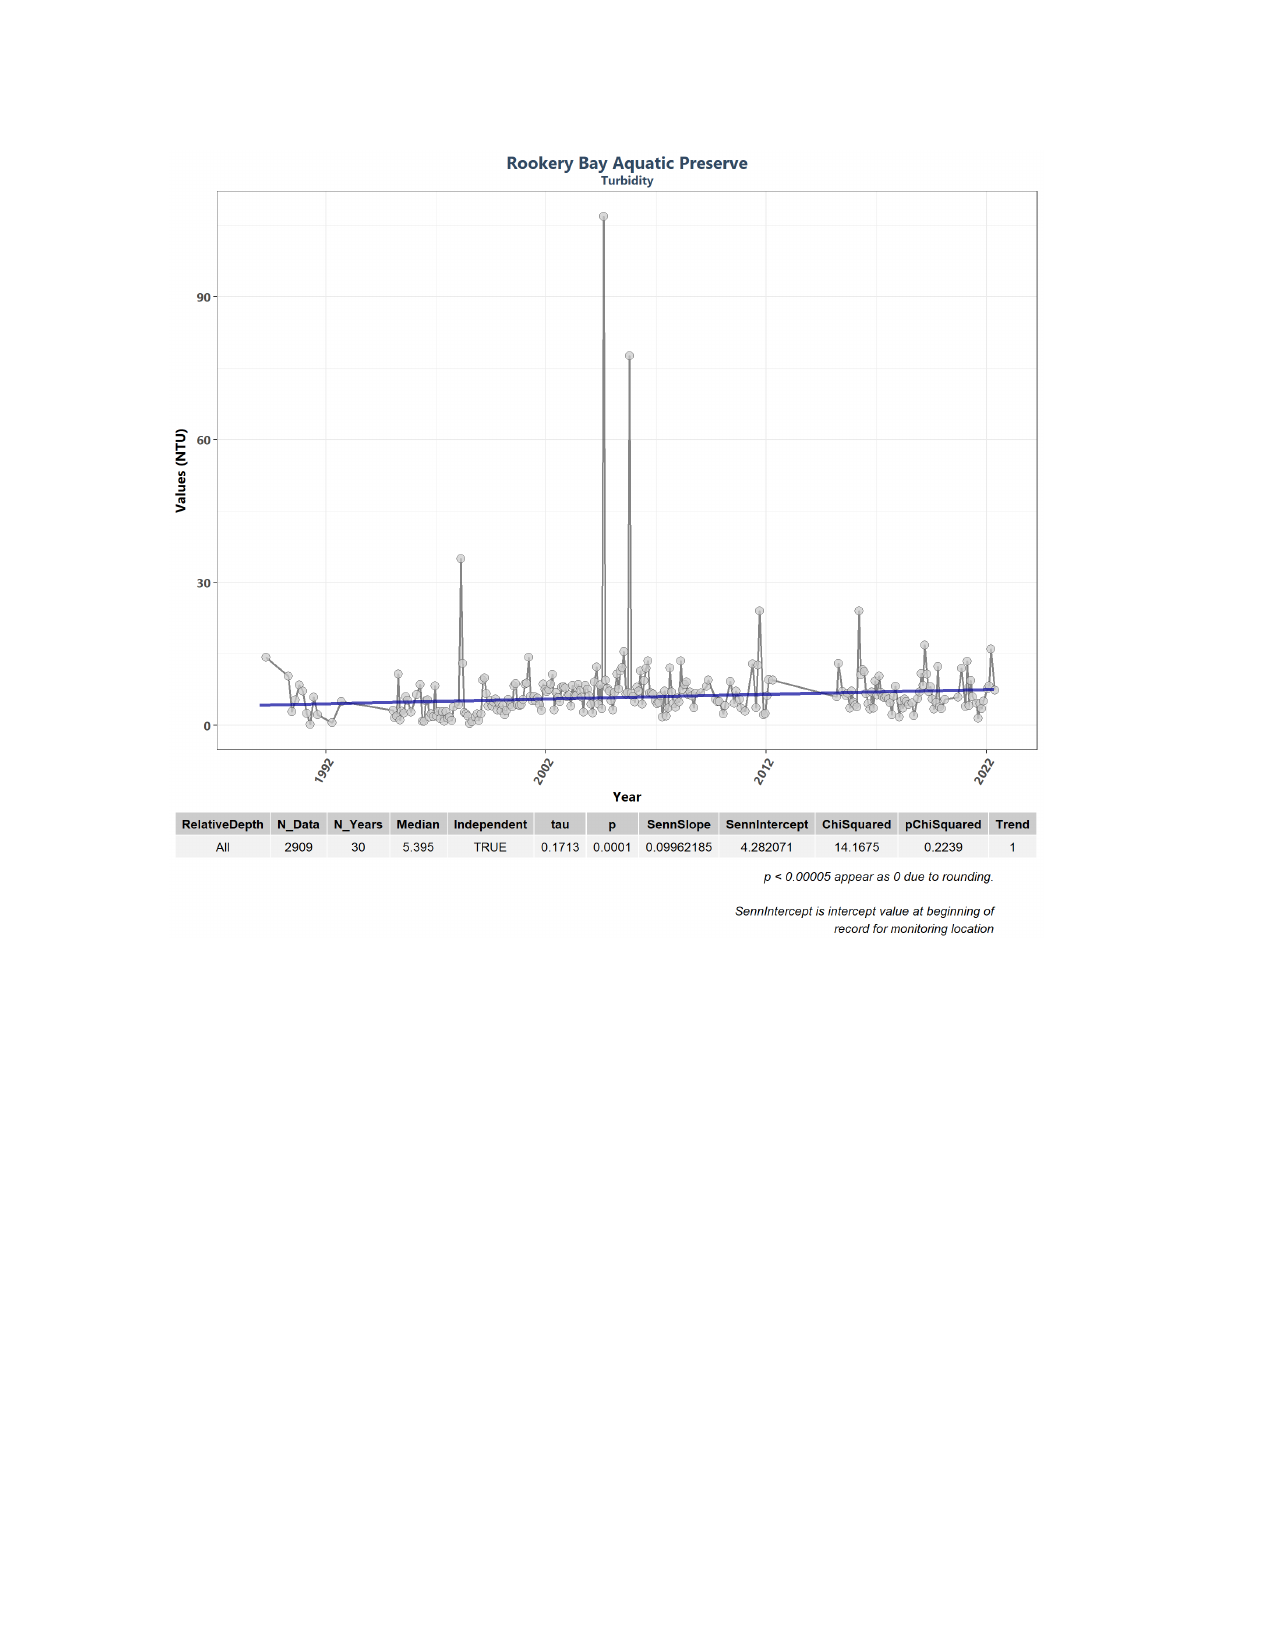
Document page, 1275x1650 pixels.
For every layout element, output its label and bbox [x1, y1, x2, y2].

picture [168, 150, 1044, 938]
